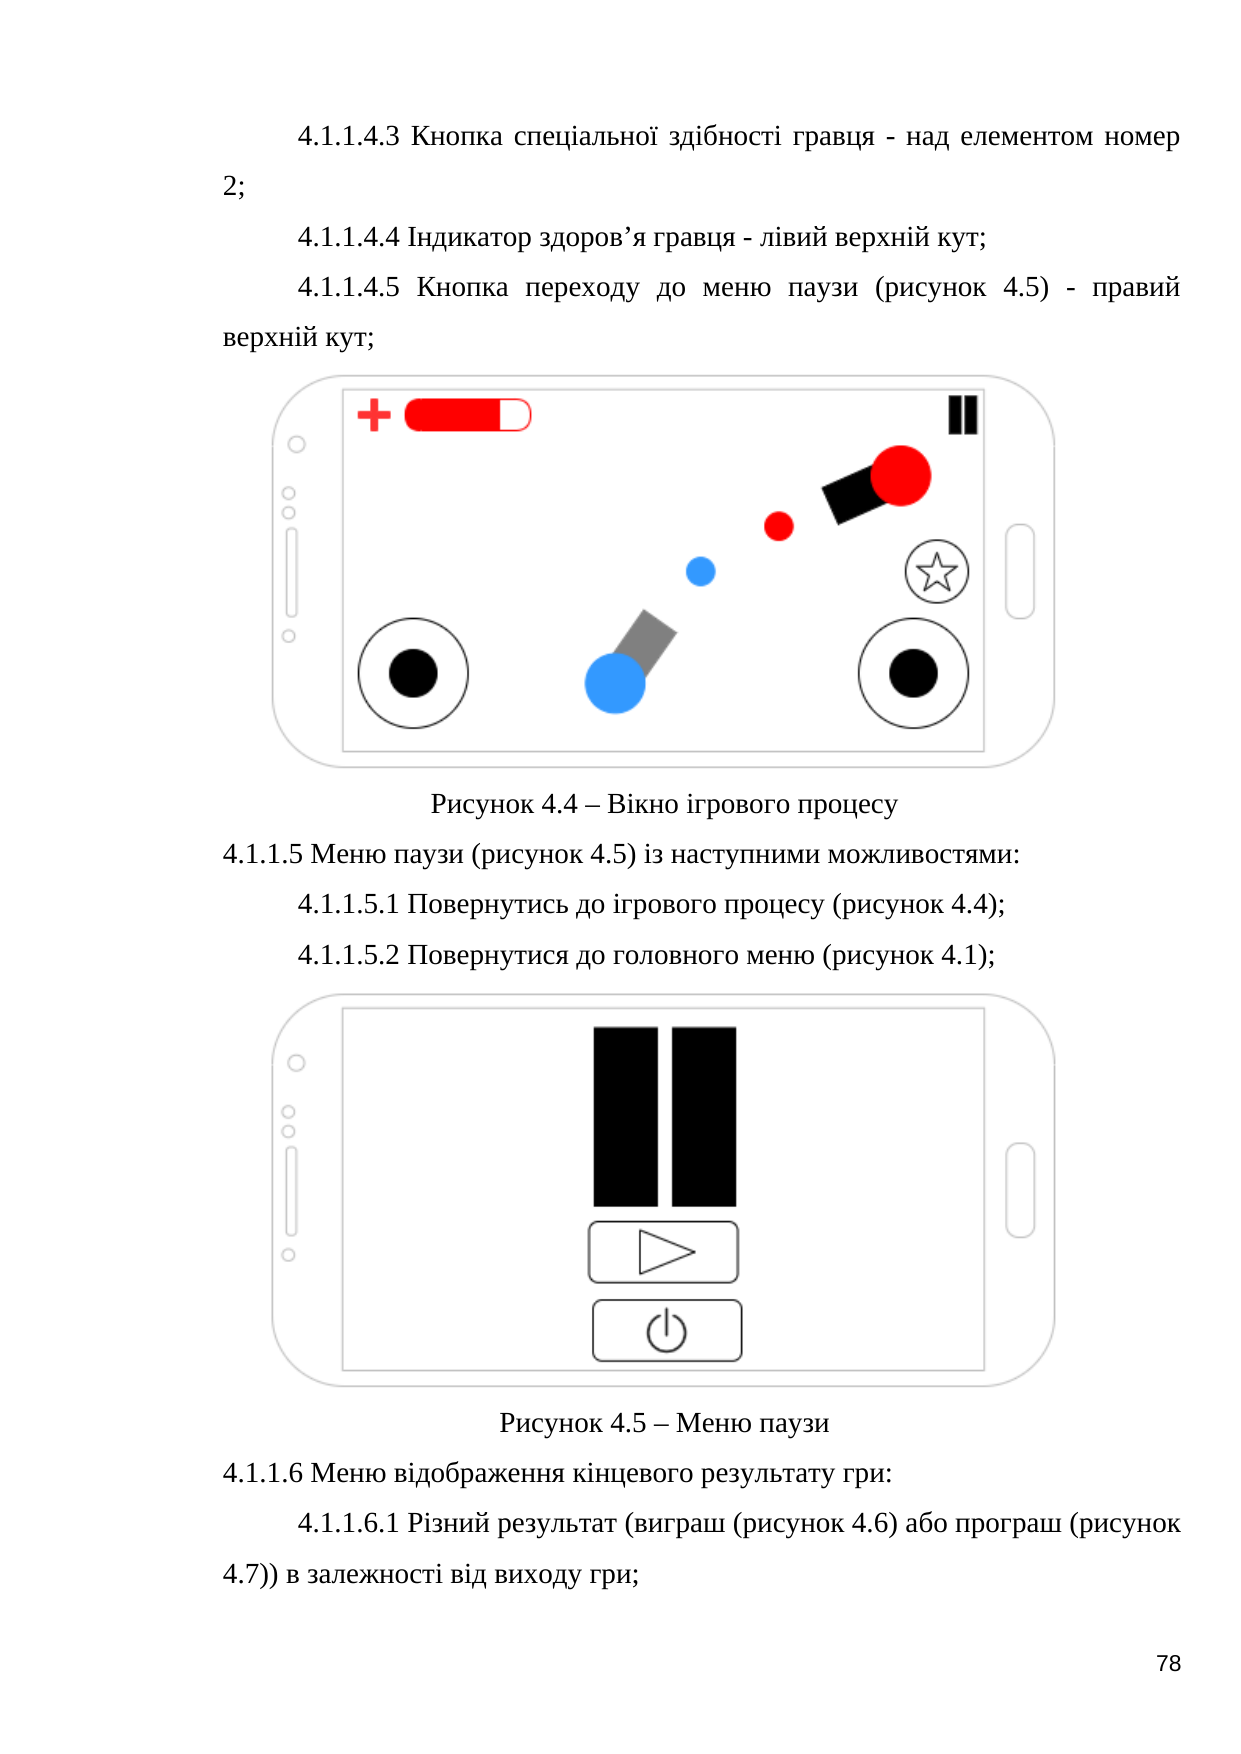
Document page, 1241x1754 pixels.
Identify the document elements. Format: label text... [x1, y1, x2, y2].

text 4.1.1.5 Меню паузи (рисунок 4.5) із наступними можливостями: [148, 836, 1181, 870]
picture [264, 987, 1065, 1392]
text 4.1.1.6 Меню відображення кінцевого результату гри: [148, 1455, 1181, 1489]
text Рисунок 4.4 – Вікно ігрового процесу [148, 786, 1181, 819]
text 4.1.1.4.4 Індикатор здоров’я гравця - лівий верхній кут; [223, 219, 1181, 252]
text 4.1.1.5.1 Повернутись до ігрового процесу (рисунок 4.4); [223, 886, 1181, 920]
text 4.1.1.6.1 Різний результат (виграш (рисунок 4.6) або програш (рисунок 4.7)) в залежності від виходу гри; [223, 1506, 1181, 1589]
picture [269, 369, 1060, 773]
text Рисунок 4.5 – Меню паузи [148, 1405, 1181, 1438]
text 4.1.1.5.2 Повернутися до головного меню (рисунок 4.1); [223, 937, 1181, 970]
text 4.1.1.4.5 Кнопка переходу до меню паузи (рисунок 4.5) - правий верхній кут; [223, 269, 1181, 353]
text 4.1.1.4.3 Кнопка спеціальної здібності гравця - над елементом номер 2; [223, 118, 1181, 202]
